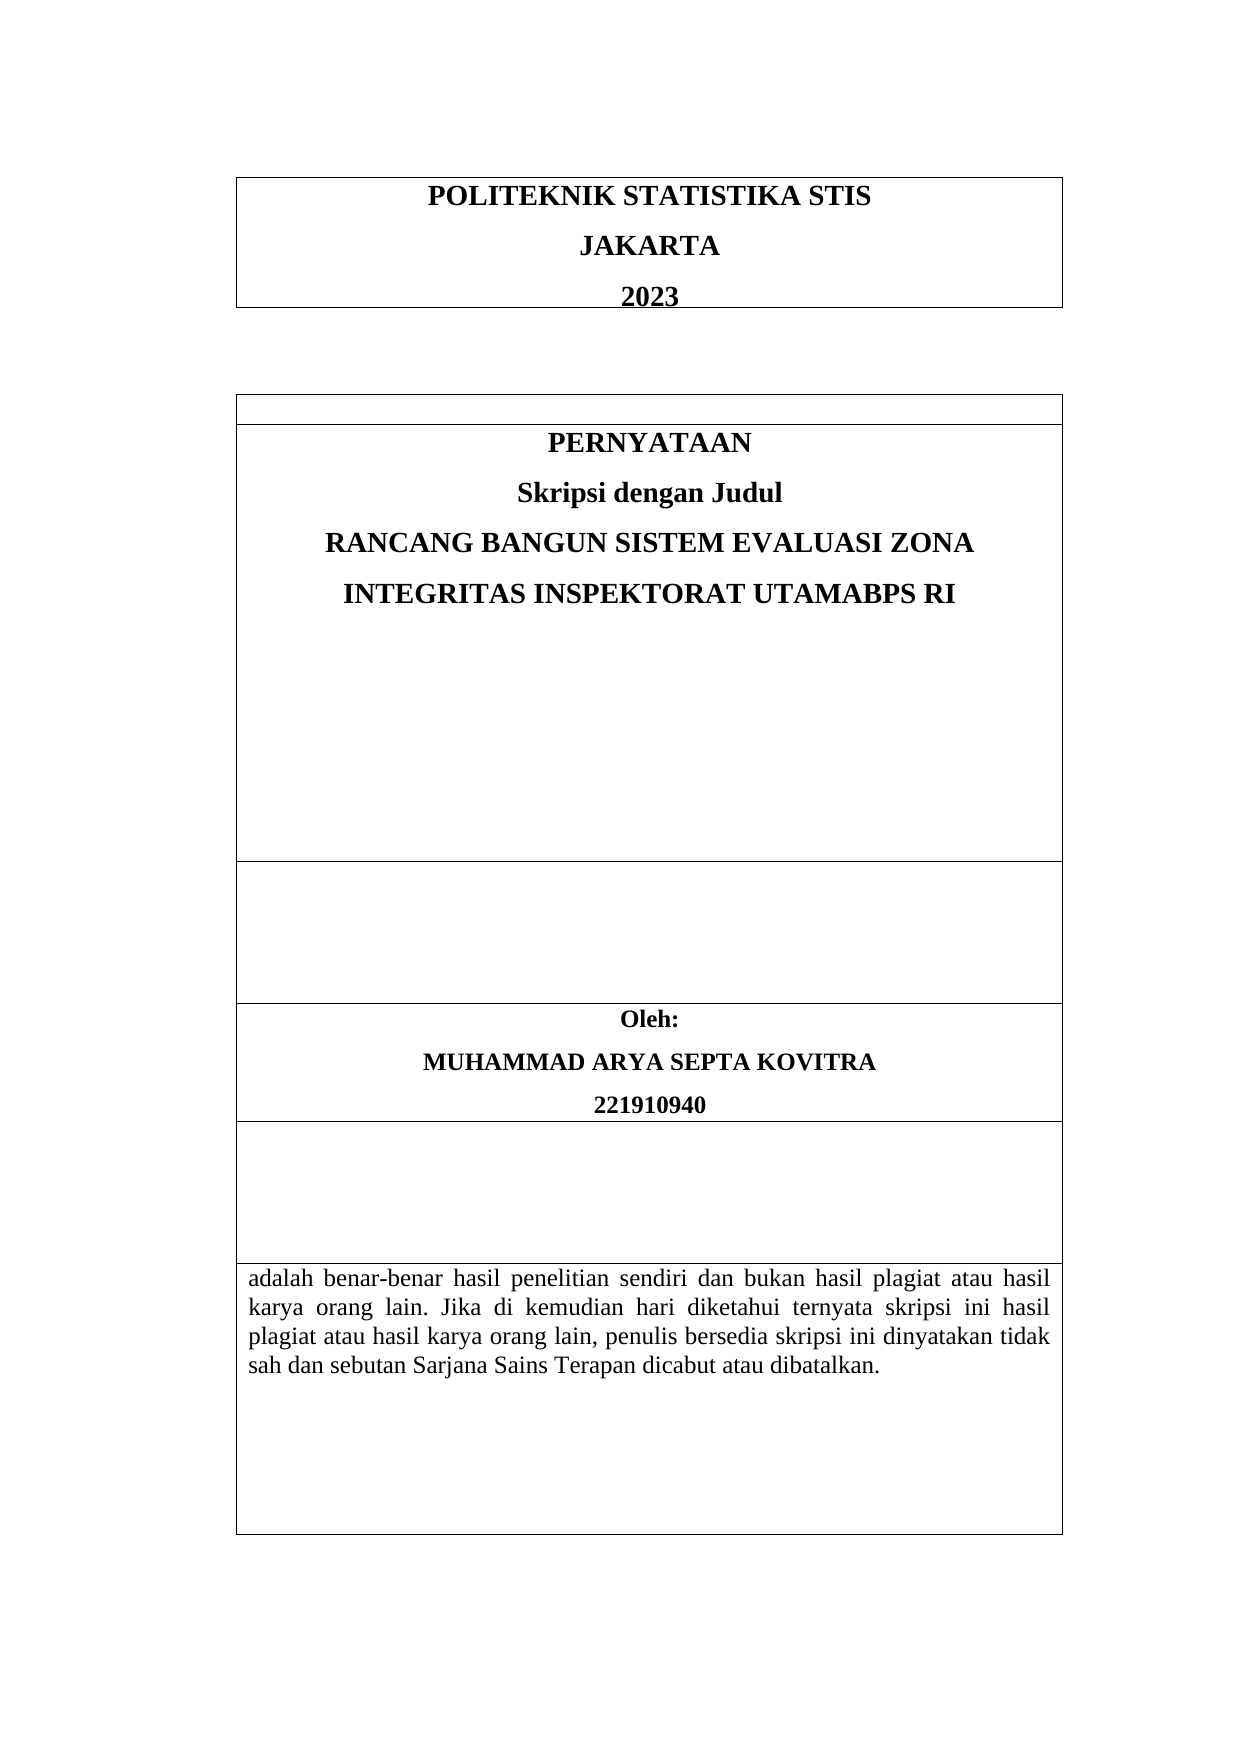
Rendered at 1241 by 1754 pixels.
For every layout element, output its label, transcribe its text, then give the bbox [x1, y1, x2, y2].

table_cell [237, 1122, 1062, 1262]
table_cell adalah benar-benar hasil penelitian sendiri dan bukan hasil plagiat atau hasil karya orang lain. Jika di kemudian hari diketahui ternyata skripsi ini hasil plagiat atau hasil karya orang lain, penulis bersedia skripsi ini dinyatakan tidak sah dan sebutan Sarjana Sains Terapan dicabut atau dibatalkan. [237, 1264, 1062, 1534]
table_cell Oleh: MUHAMMAD ARYA SEPTA KOVITRA 221910940 [237, 1004, 1062, 1121]
table_cell [237, 862, 1062, 1003]
table_cell POLITEKNIK STATISTIKA STIS JAKARTA 2023 [237, 178, 1062, 307]
table_cell PERNYATAAN Skripsi dengan Judul RANCANG BANGUN SISTEM EVALUASI ZONA INTEGRITAS INSPEKTORAT UTAMABPS RI [237, 425, 1062, 861]
table_header [237, 395, 1062, 424]
